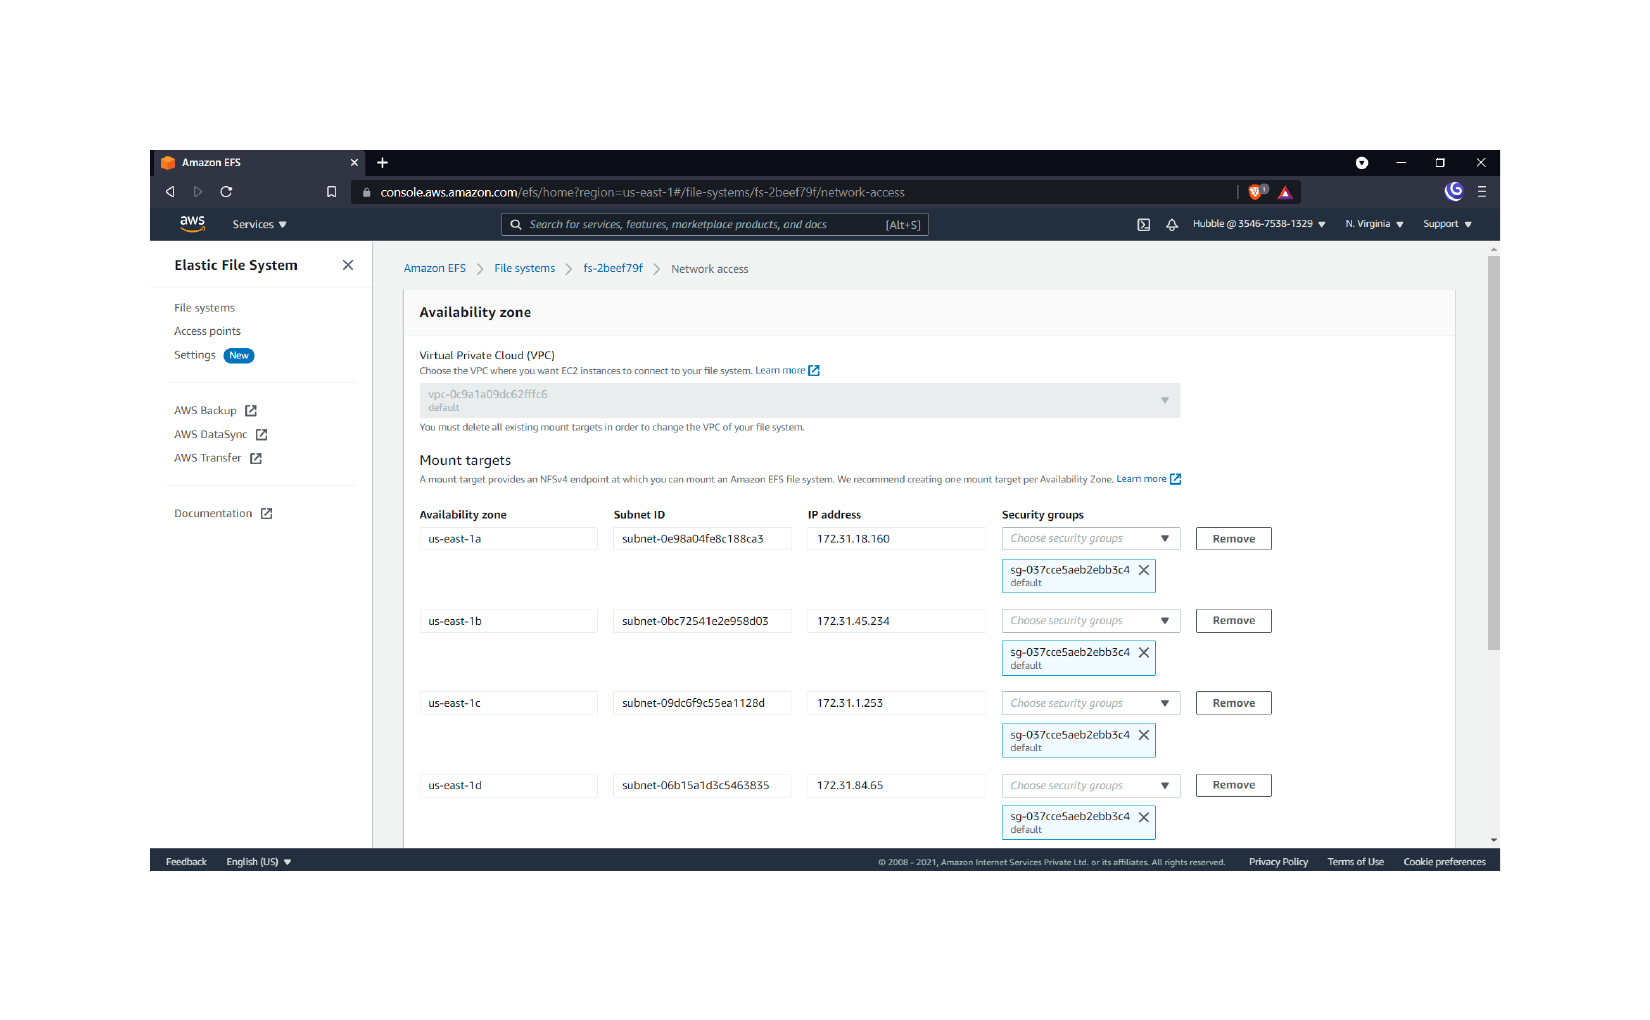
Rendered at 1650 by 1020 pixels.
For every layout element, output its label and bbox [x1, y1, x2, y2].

picture [150, 150, 1500, 871]
